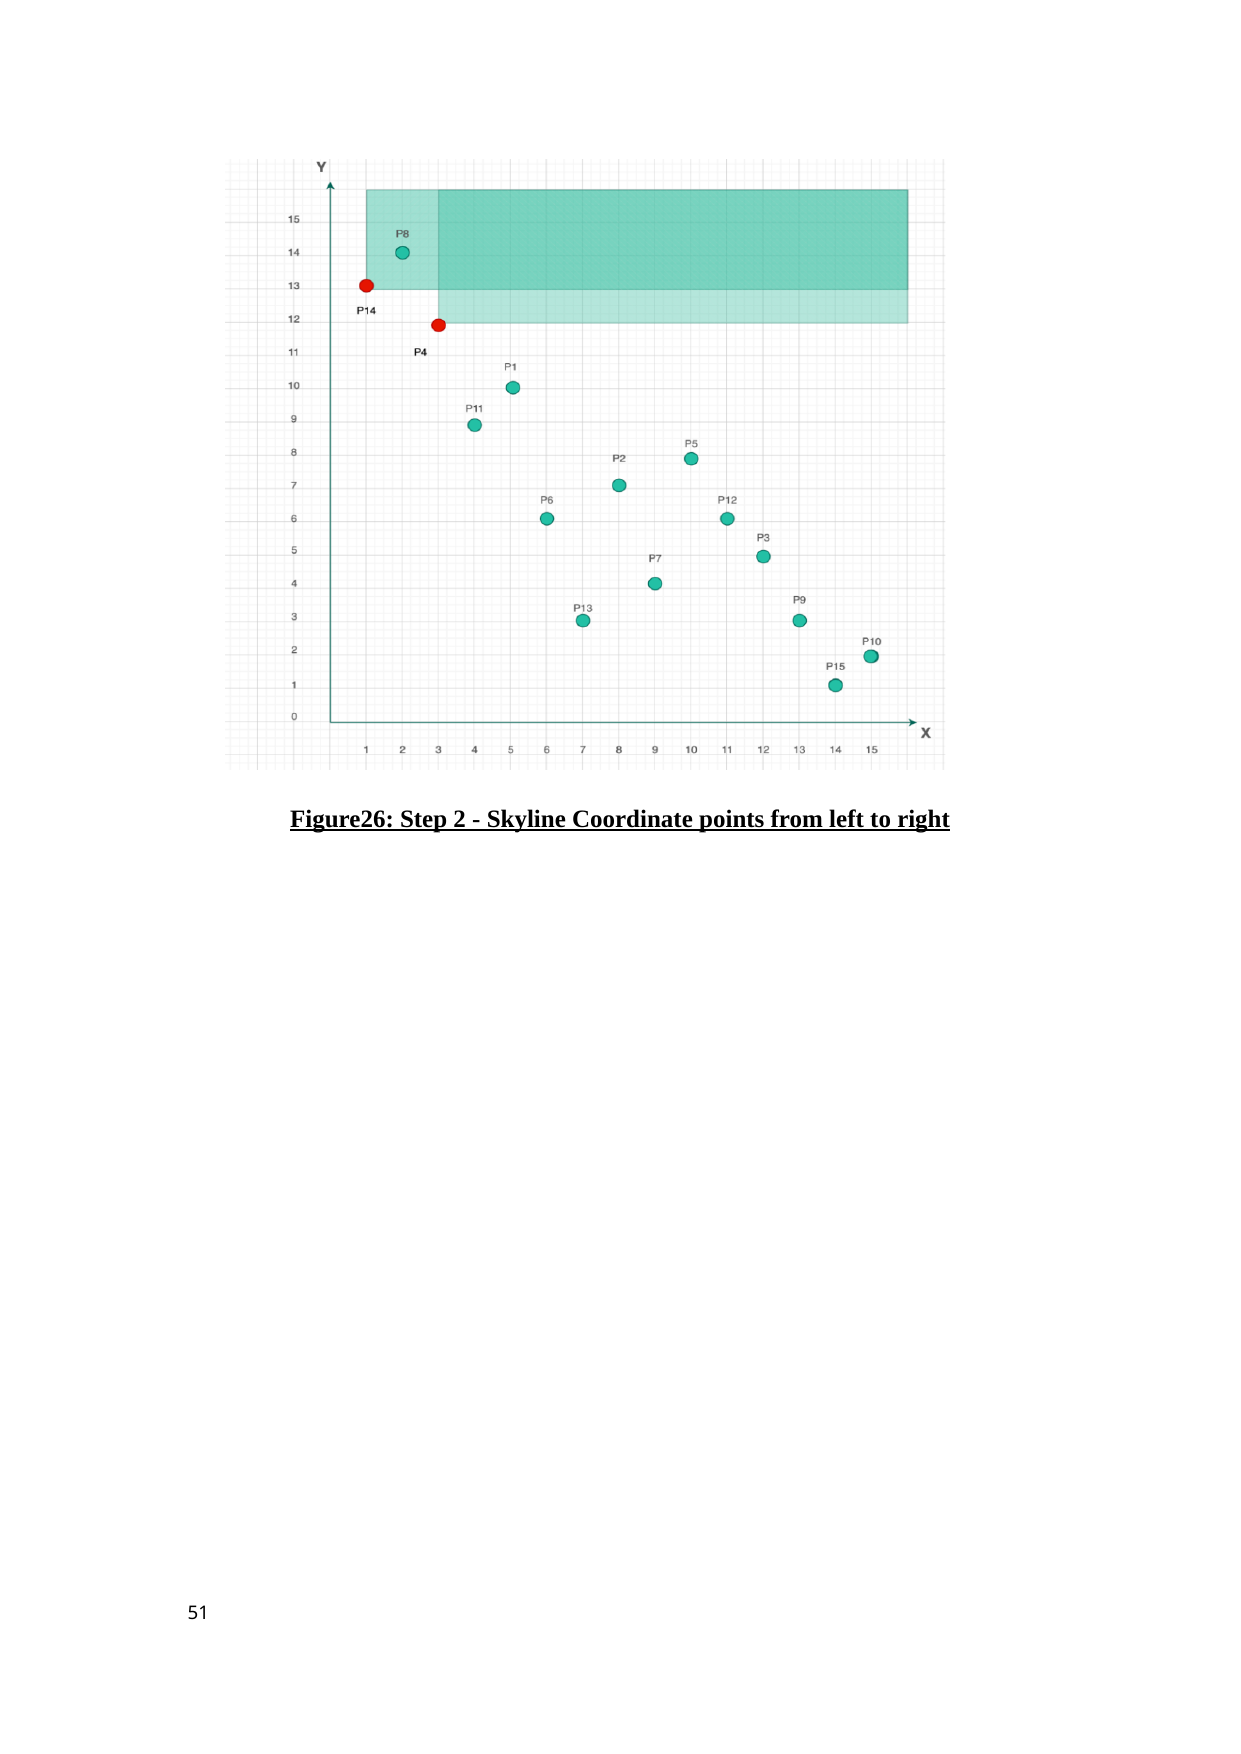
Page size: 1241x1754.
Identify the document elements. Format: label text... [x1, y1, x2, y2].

text Figure26: Step 2 - Skyline Coordinate points from left to right [187, 802, 1053, 835]
picture [225, 159, 946, 770]
